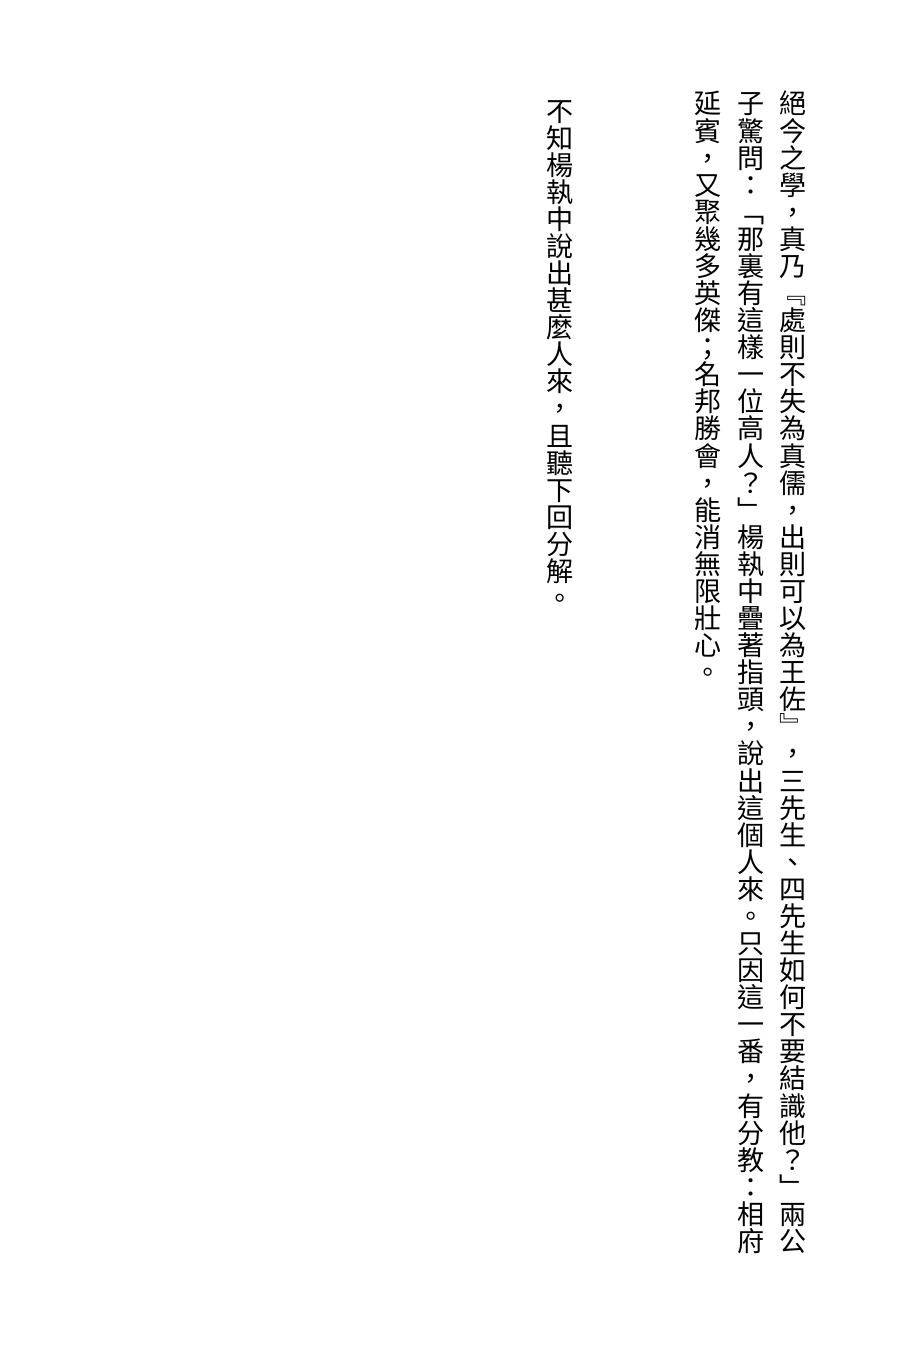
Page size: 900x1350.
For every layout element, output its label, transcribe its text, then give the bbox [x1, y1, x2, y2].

text 不知楊執中說出甚麼人來，且聽下回分解。 [498, 90, 619, 1260]
